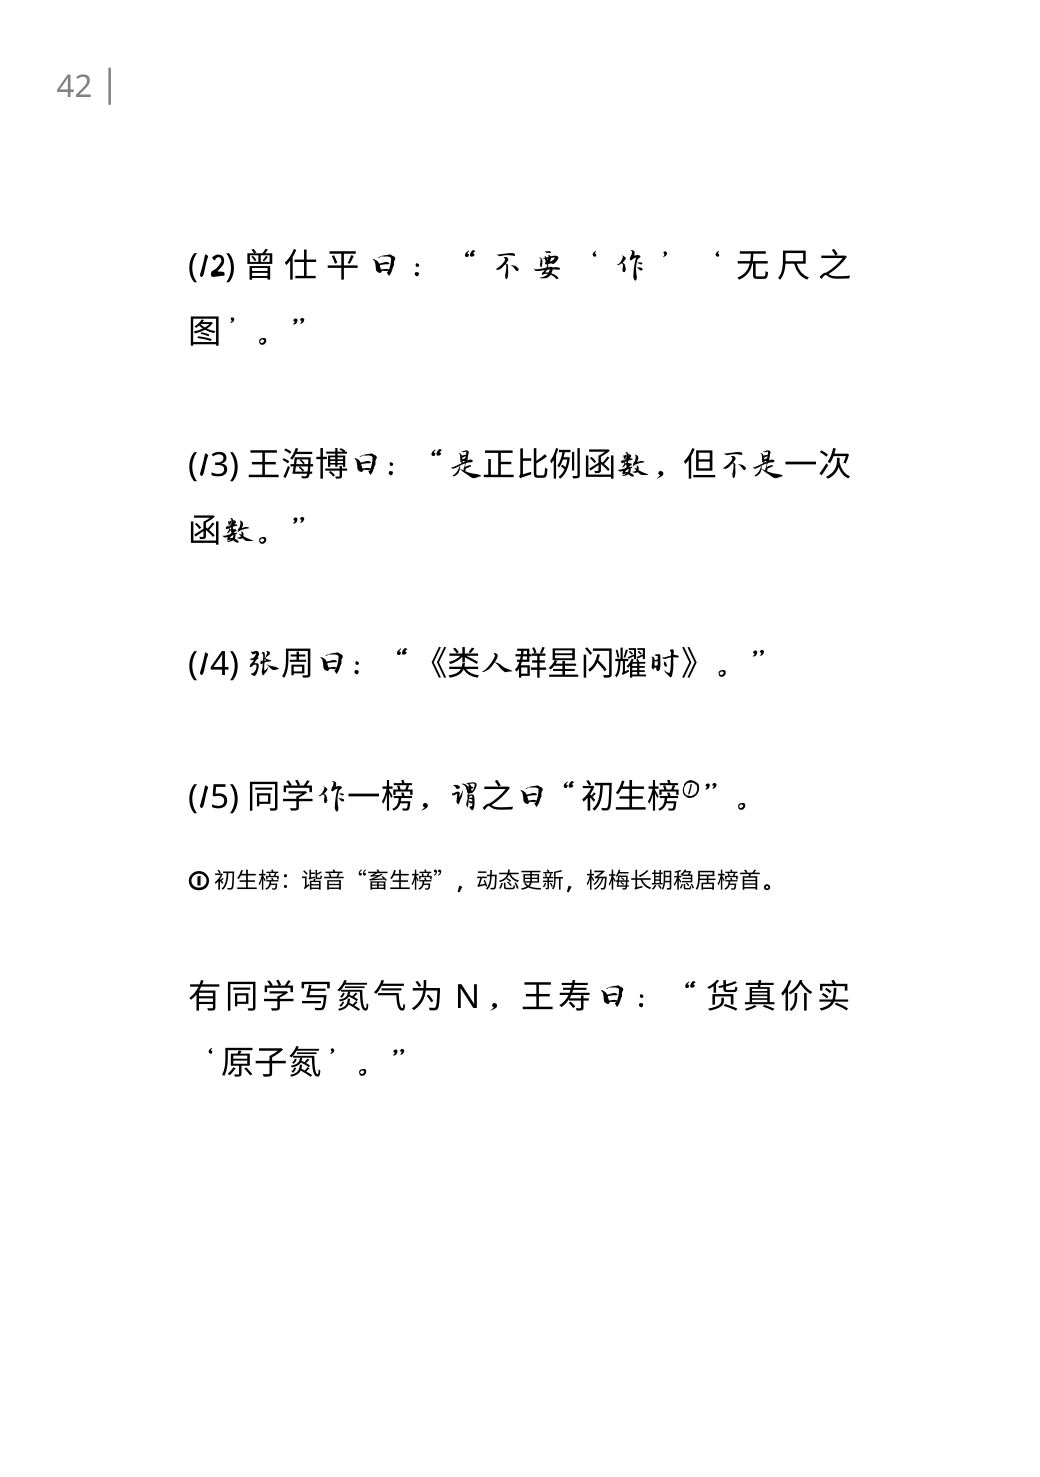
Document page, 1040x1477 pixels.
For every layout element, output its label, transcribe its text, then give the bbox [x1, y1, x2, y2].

list 同学作一榜，谓之曰“初生榜①”。 [188, 764, 852, 831]
list 曾仕平曰：“不要‘作’‘无尺之图’。” [188, 233, 852, 366]
list 王海博曰：“是正比例函数，但不是一次函数。” [188, 432, 852, 565]
text 有同学写氮气为N，王寿曰：“货真价实‘原子氮’。” [188, 964, 852, 1097]
list 张周曰：“《类人群星闪耀时》。” [188, 632, 852, 698]
text ①初生榜：谐音“畜生榜”，动态更新，杨梅长期稳居榜首。 [188, 864, 852, 897]
